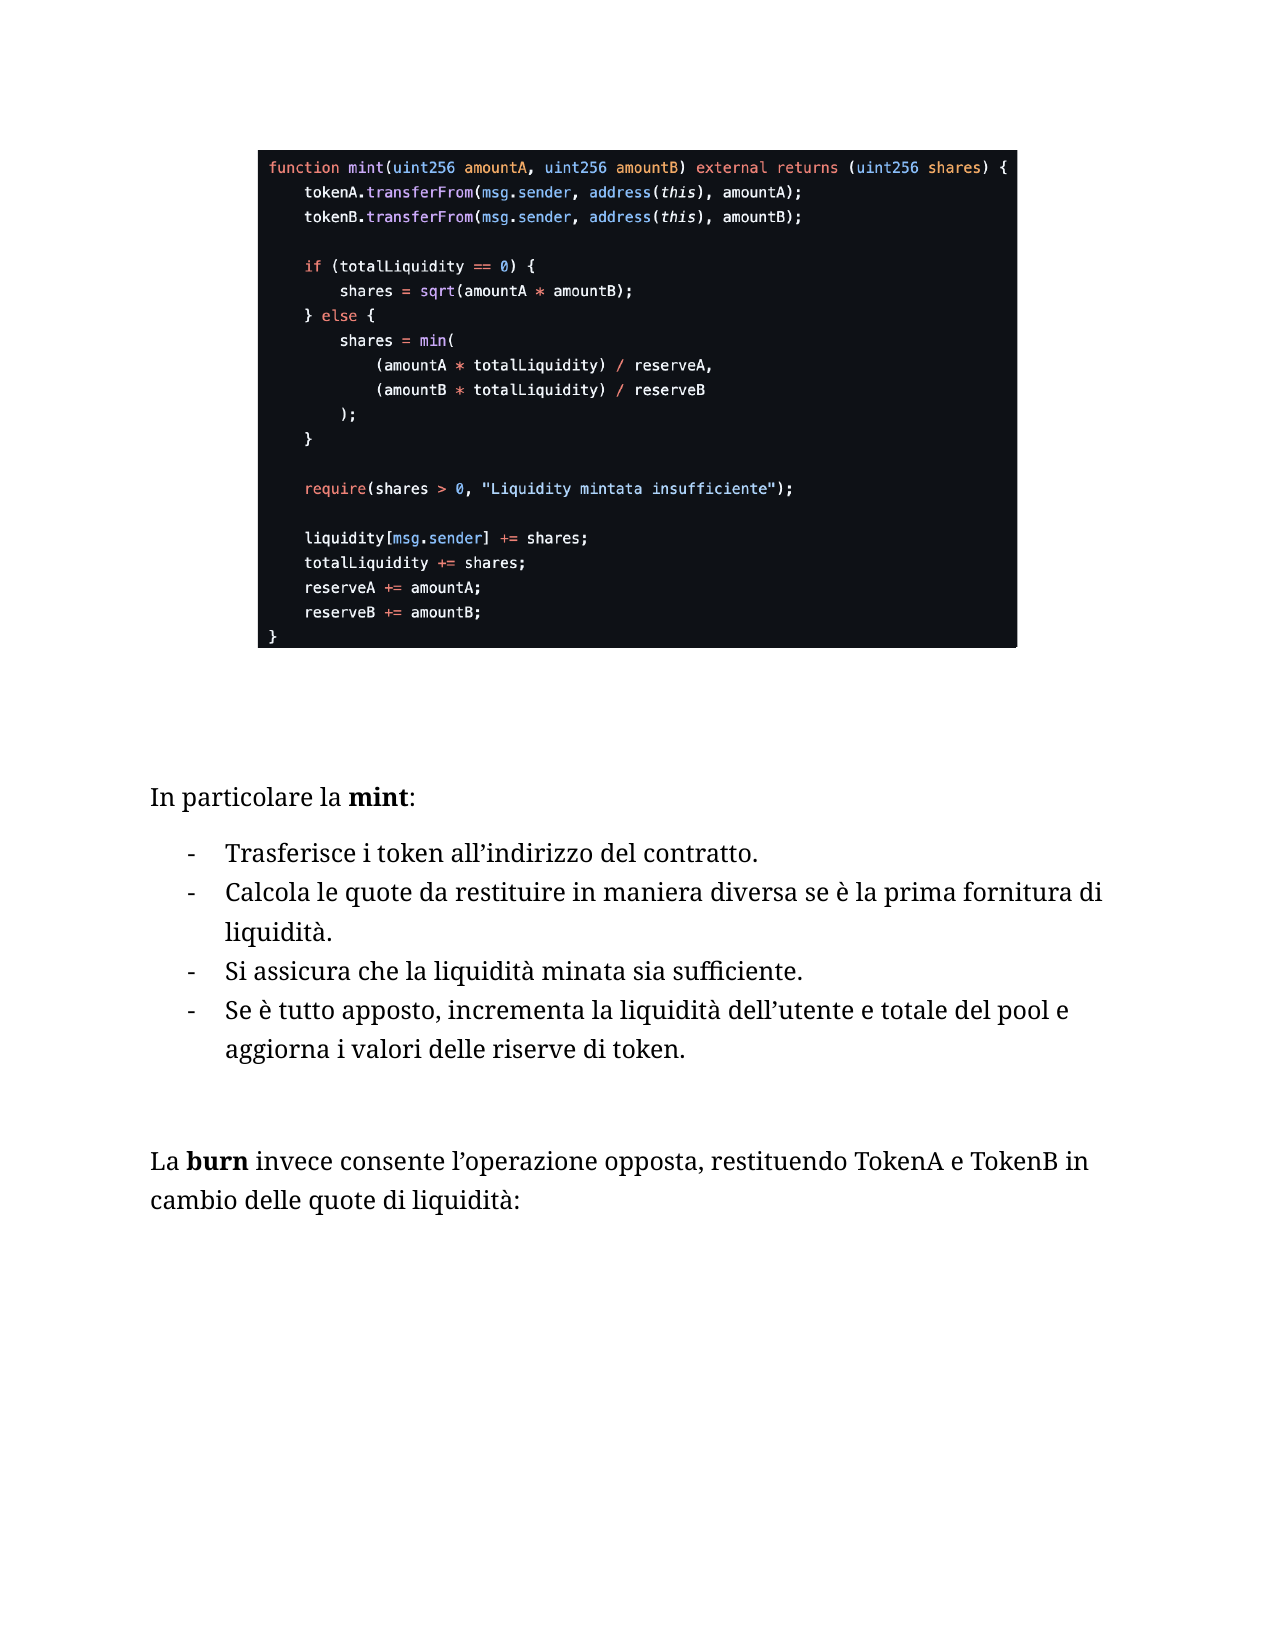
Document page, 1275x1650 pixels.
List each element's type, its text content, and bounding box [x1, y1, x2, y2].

text In particolare la mint: [150, 780, 1125, 814]
text La burn invece consente l’operazione opposta, restituendo TokenA e TokenB in cambio delle quote di liquidità: [150, 1143, 1125, 1217]
picture [257, 150, 1018, 648]
list Si assicura che la liquidità minata sia sufficiente. [187, 953, 1125, 987]
list Trasferisce i token all’indirizzo del contratto. [187, 836, 1125, 870]
list Se è tutto apposto, incrementa la liquidità dell’utente e totale del pool e aggiorna i valori delle riserve di token. [187, 993, 1125, 1066]
list Calcola le quote da restituire in maniera diversa se è la prima fornitura di liquidità. [187, 875, 1125, 948]
